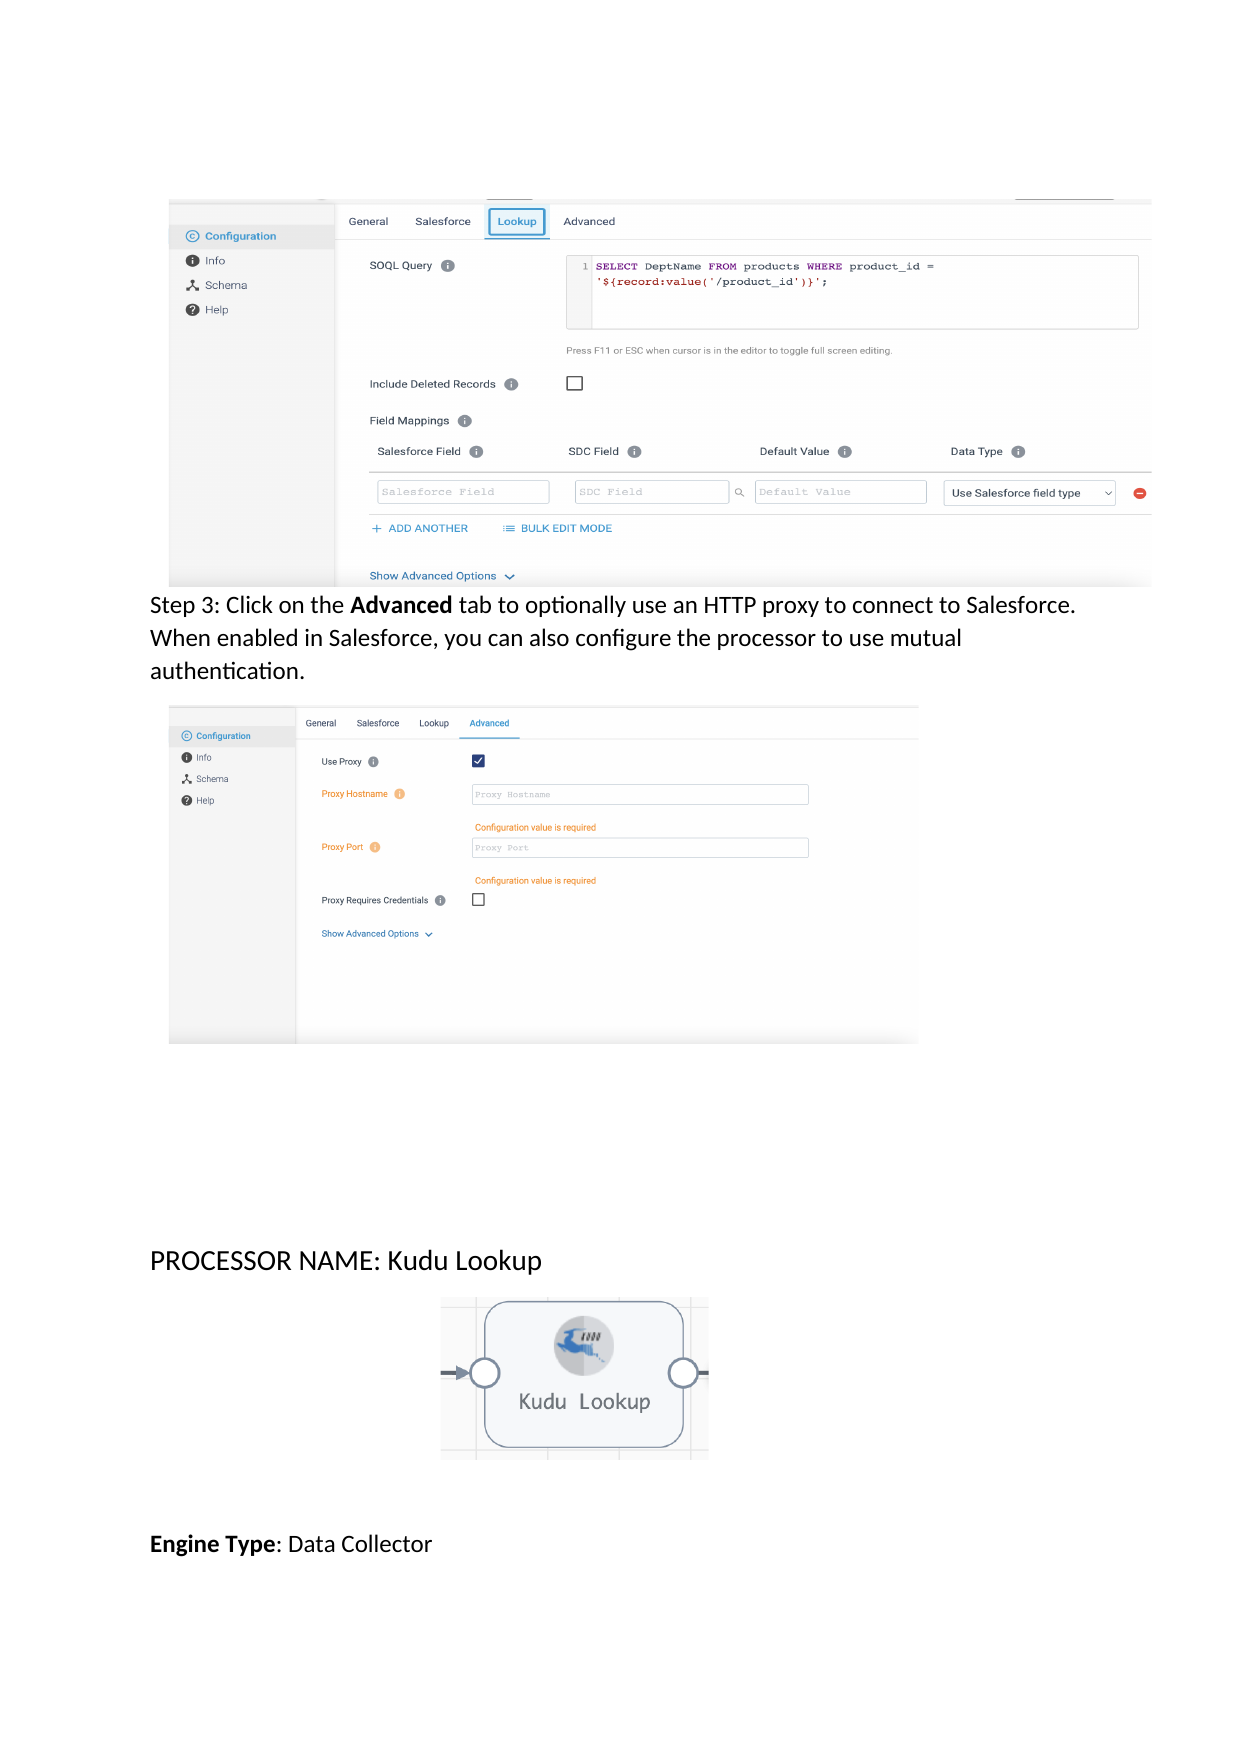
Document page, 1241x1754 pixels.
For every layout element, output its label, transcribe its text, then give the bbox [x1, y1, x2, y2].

text Engine Type: Data Collector [150, 1529, 1090, 1559]
text Step 3: Click on the Advanced tab to optionally use an HTTP proxy to connect to Salesforce. When enabled in Salesforce, you can also configure the processor to use mutual authentication. [150, 199, 1090, 686]
text PROCESSOR NAME: Kudu Lookup [150, 1212, 1090, 1278]
